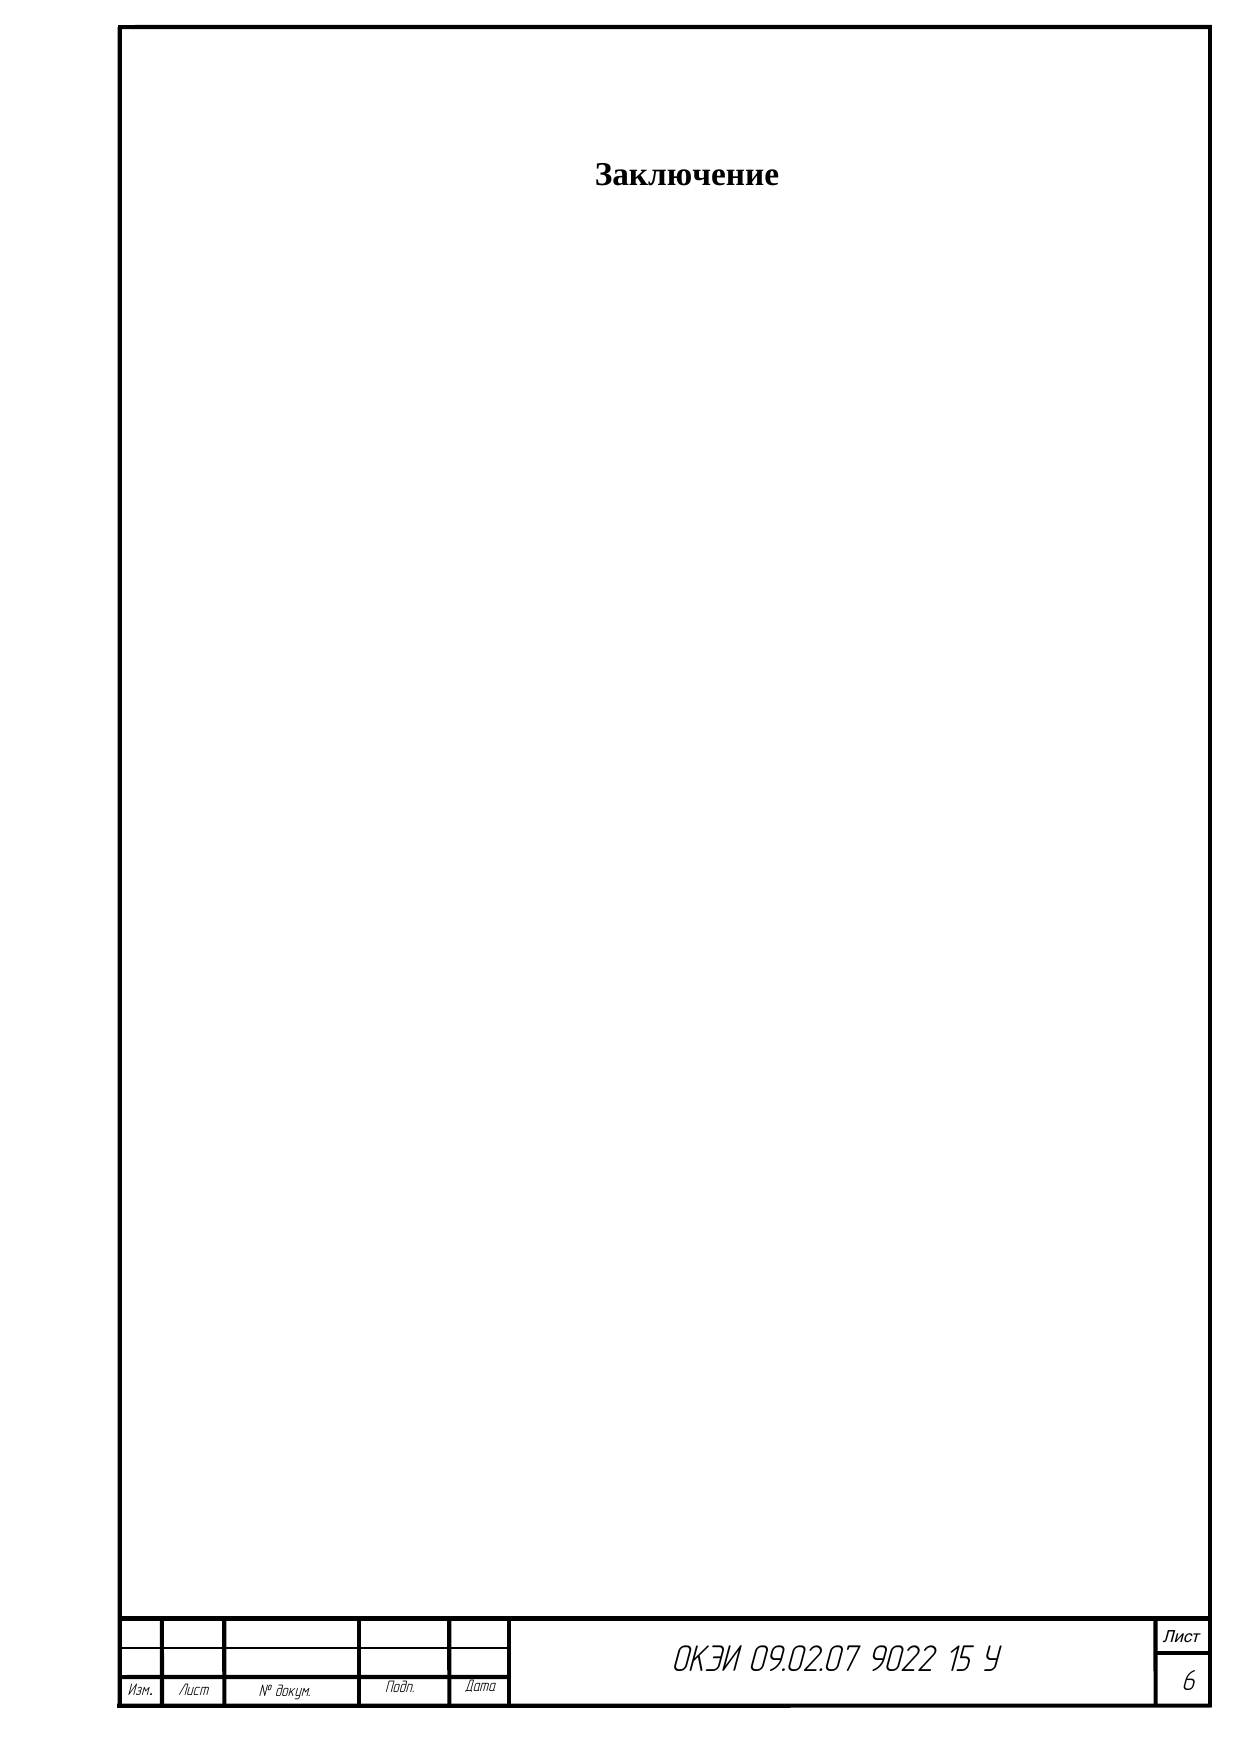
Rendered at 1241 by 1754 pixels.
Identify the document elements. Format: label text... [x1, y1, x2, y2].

subtitle Заключение [177, 154, 1196, 192]
